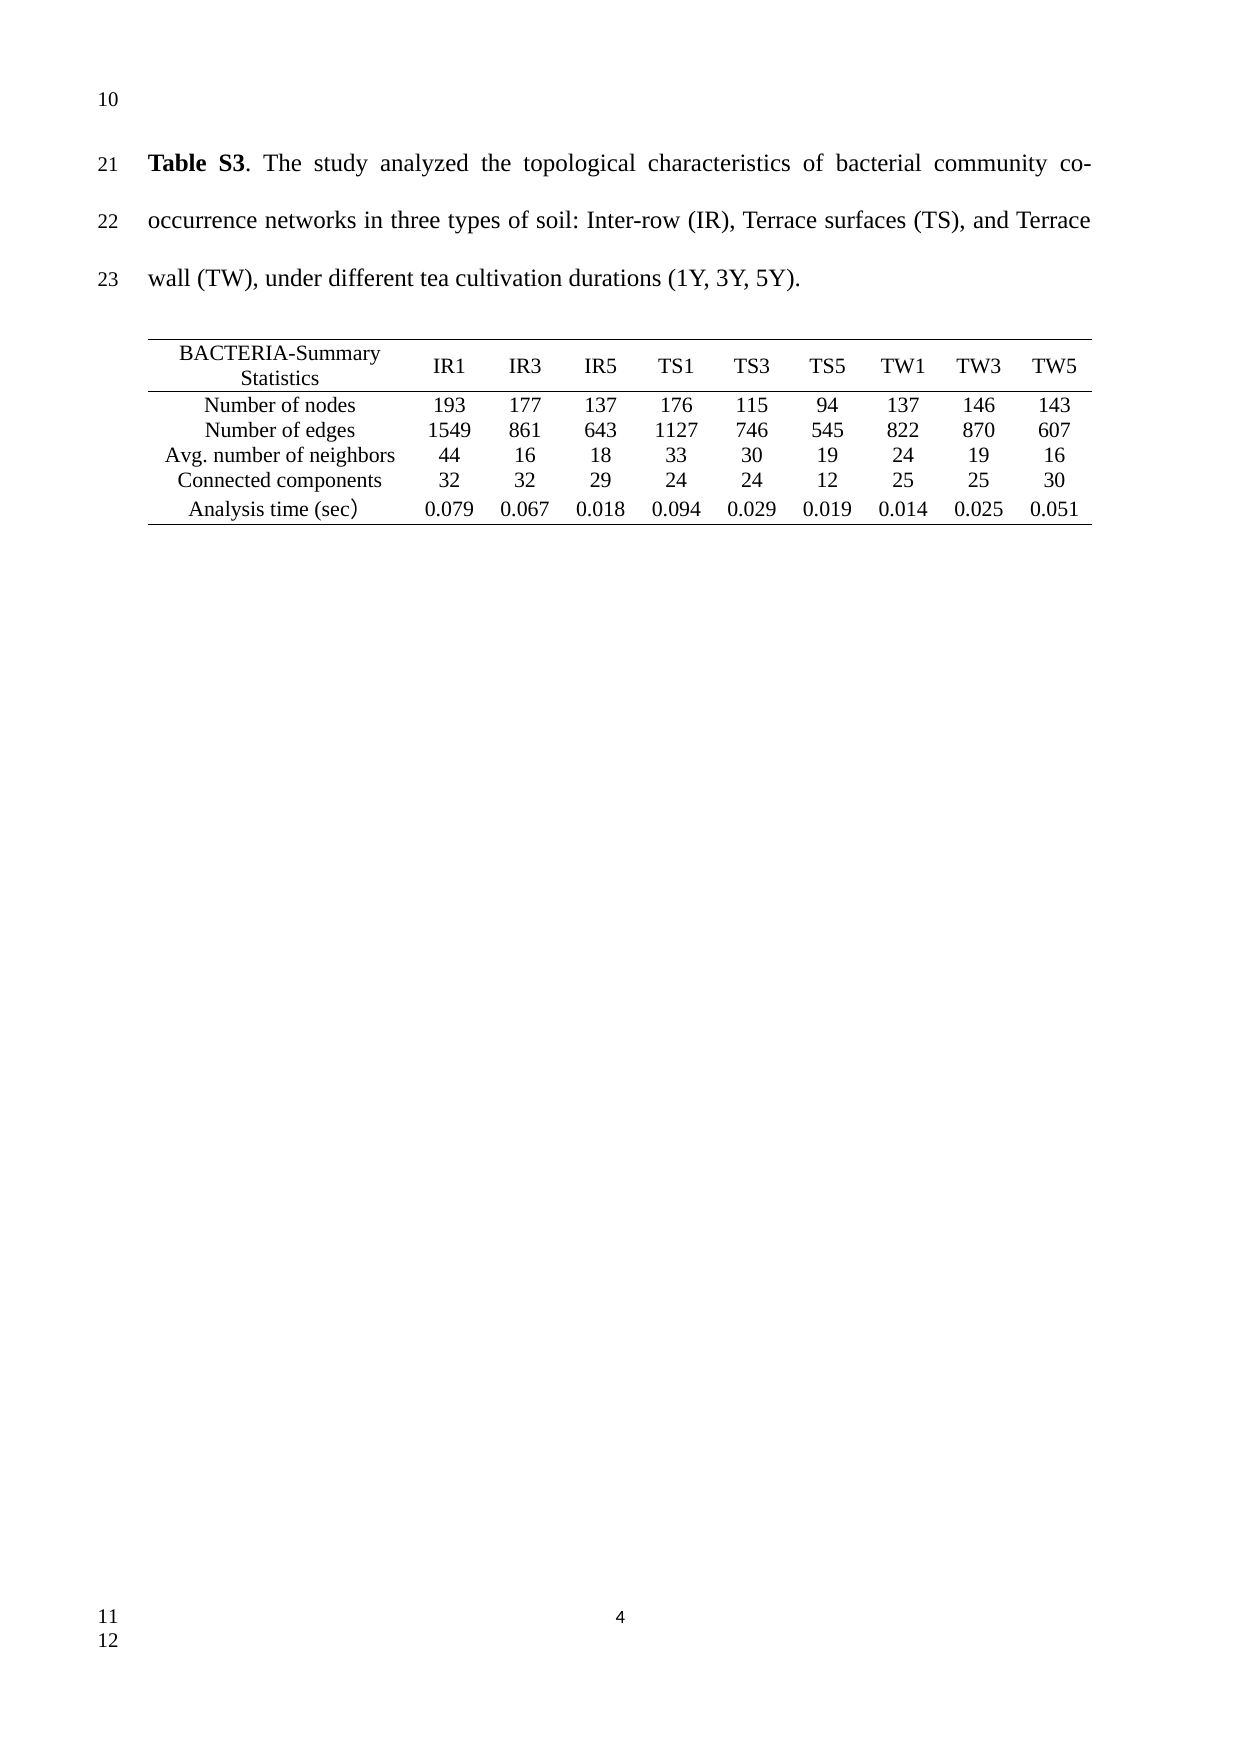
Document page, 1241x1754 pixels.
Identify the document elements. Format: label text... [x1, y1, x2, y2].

table_header TS1 [638, 340, 714, 391]
table_cell Number of edges [148, 417, 411, 442]
table_header IR5 [563, 340, 638, 391]
table_cell 19 [941, 442, 1016, 467]
table_cell 870 [941, 417, 1016, 442]
table_cell 0.051 [1016, 493, 1092, 524]
table_cell 146 [941, 392, 1016, 417]
table_cell 643 [563, 417, 638, 442]
table_cell 94 [790, 392, 865, 417]
table_cell 16 [1016, 442, 1092, 467]
table_header IR1 [411, 340, 487, 391]
table_cell 33 [638, 442, 714, 467]
table_cell 0.019 [790, 493, 865, 524]
table_cell 32 [411, 467, 487, 492]
table_cell 607 [1016, 417, 1092, 442]
table_header TS5 [790, 340, 865, 391]
table_cell 115 [714, 392, 789, 417]
table_cell 24 [865, 442, 941, 467]
table_header IR3 [487, 340, 563, 391]
table_header TW3 [941, 340, 1016, 391]
table_header TS3 [714, 340, 789, 391]
table_cell 177 [487, 392, 563, 417]
table_cell 30 [1016, 467, 1092, 492]
table_cell 25 [865, 467, 941, 492]
table_cell 30 [714, 442, 789, 467]
table_cell 822 [865, 417, 941, 442]
table_cell 0.067 [487, 493, 563, 524]
table_cell 1127 [638, 417, 714, 442]
table_cell 19 [790, 442, 865, 467]
table_cell 1549 [411, 417, 487, 442]
table_cell 18 [563, 442, 638, 467]
table_cell Connected components [148, 467, 411, 492]
table_cell 24 [638, 467, 714, 492]
table_cell 137 [865, 392, 941, 417]
table_header TW5 [1016, 340, 1092, 391]
table_cell 16 [487, 442, 563, 467]
table_cell Number of nodes [148, 392, 411, 417]
table_header TW1 [865, 340, 941, 391]
table_cell 44 [411, 442, 487, 467]
table_cell 29 [563, 467, 638, 492]
table_cell 193 [411, 392, 487, 417]
table_cell 0.029 [714, 493, 789, 524]
table_cell 12 [790, 467, 865, 492]
table_cell 176 [638, 392, 714, 417]
table_cell 545 [790, 417, 865, 442]
table_cell Avg. number of neighbors [148, 442, 411, 467]
table_cell 0.018 [563, 493, 638, 524]
table_cell 137 [563, 392, 638, 417]
table_header BACTERIA-Summary Statistics [148, 340, 411, 391]
table_cell 0.014 [865, 493, 941, 524]
table_cell 861 [487, 417, 563, 442]
table_cell 0.094 [638, 493, 714, 524]
table_cell 25 [941, 467, 1016, 492]
text Notes: different letters denote significant differences (LSD, P < 0.05)Table S3. The study analyzed the topological characteristics of bacterial community co-occurrence networks in three types of soil: Inter-row (IR), Terrace surfaces (TS), and Terrace wall (TW), under different tea cultivation durations (1Y, 3Y, 5Y). [148, 148, 1092, 291]
table_cell 0.079 [411, 493, 487, 524]
table_cell 746 [714, 417, 789, 442]
table_cell 24 [714, 467, 789, 492]
table_cell 0.025 [941, 493, 1016, 524]
table_cell 143 [1016, 392, 1092, 417]
table_cell 32 [487, 467, 563, 492]
table_cell Analysis time (sec） [148, 493, 411, 524]
